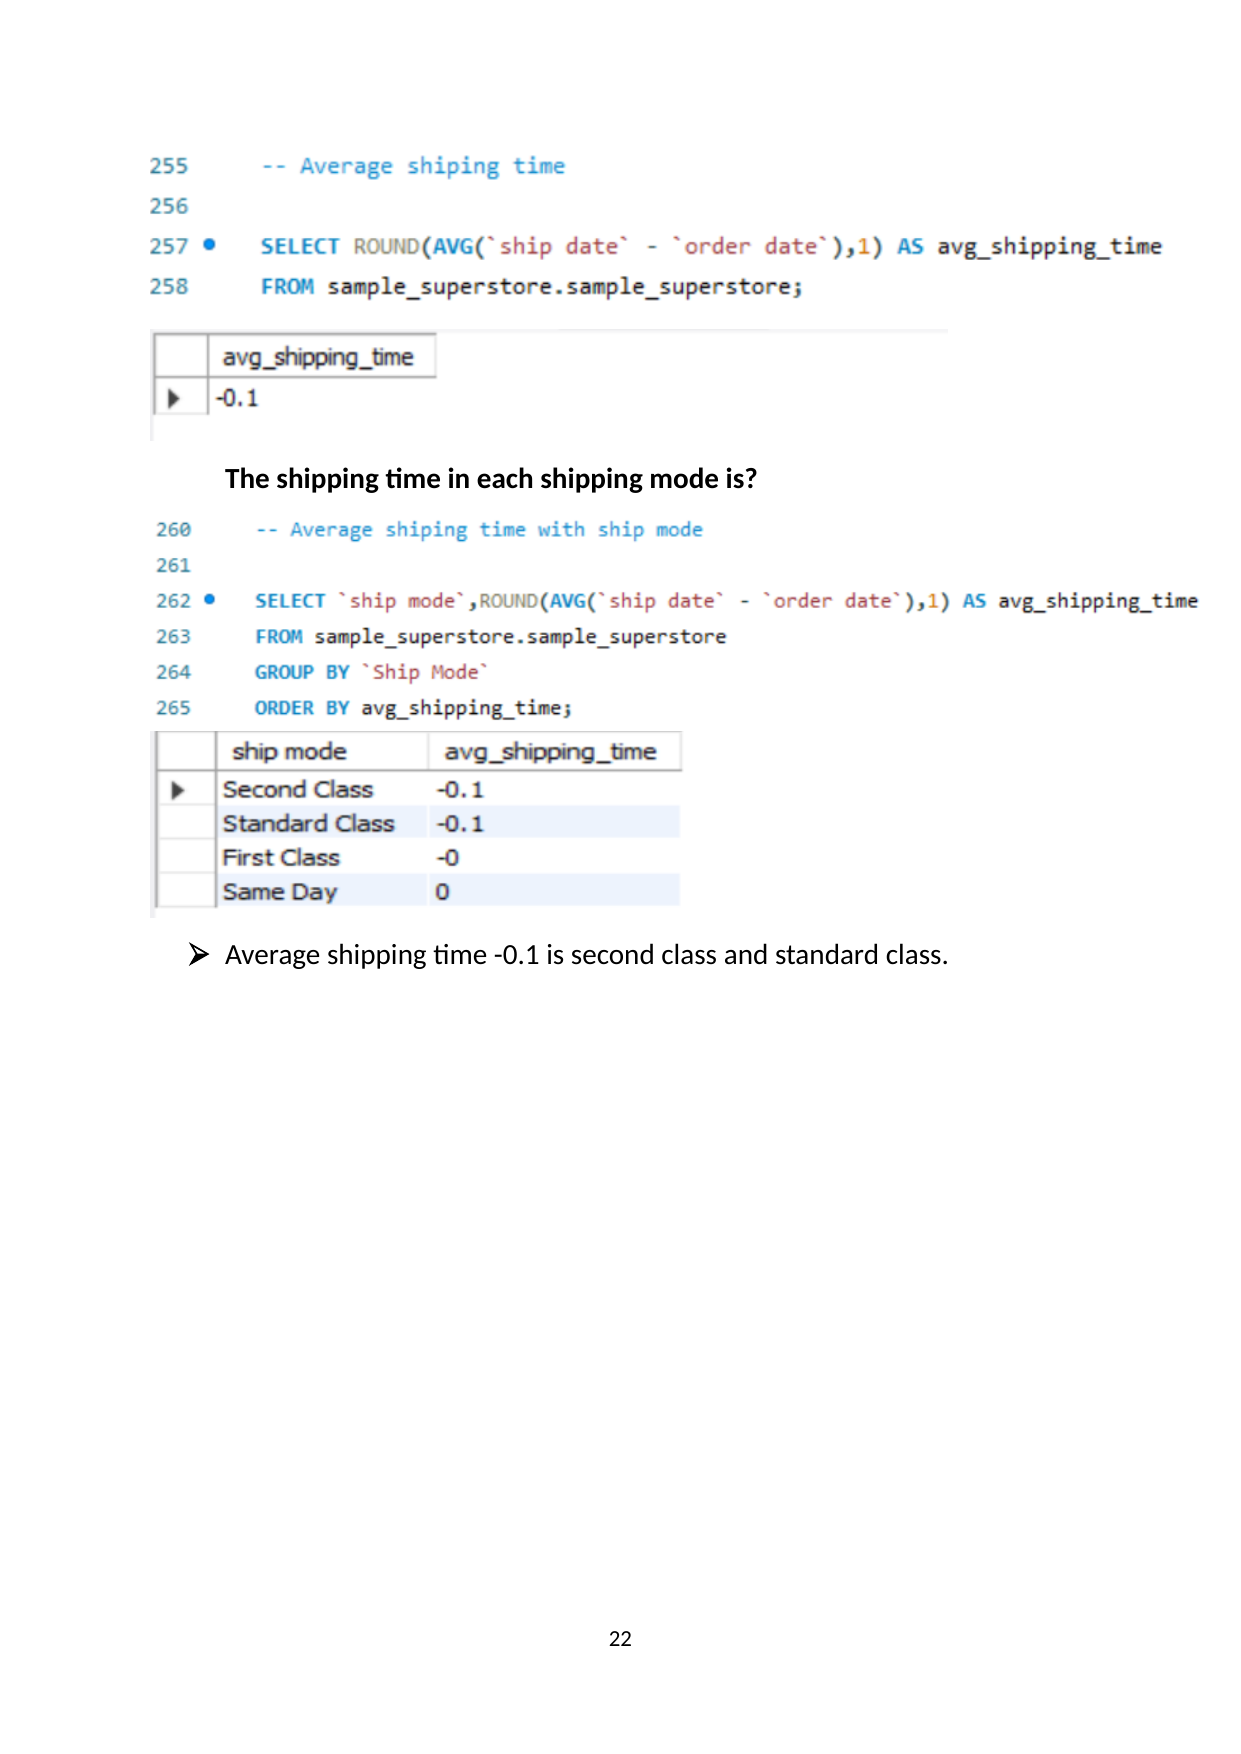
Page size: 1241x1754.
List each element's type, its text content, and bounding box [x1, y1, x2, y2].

picture [150, 731, 862, 918]
list Average shipping time -0.1 is second class and standard class. [187, 936, 1090, 972]
text The shipping time in each shipping mode is? [225, 460, 1090, 495]
picture [150, 514, 1205, 730]
picture [150, 329, 948, 441]
picture [150, 150, 1209, 311]
